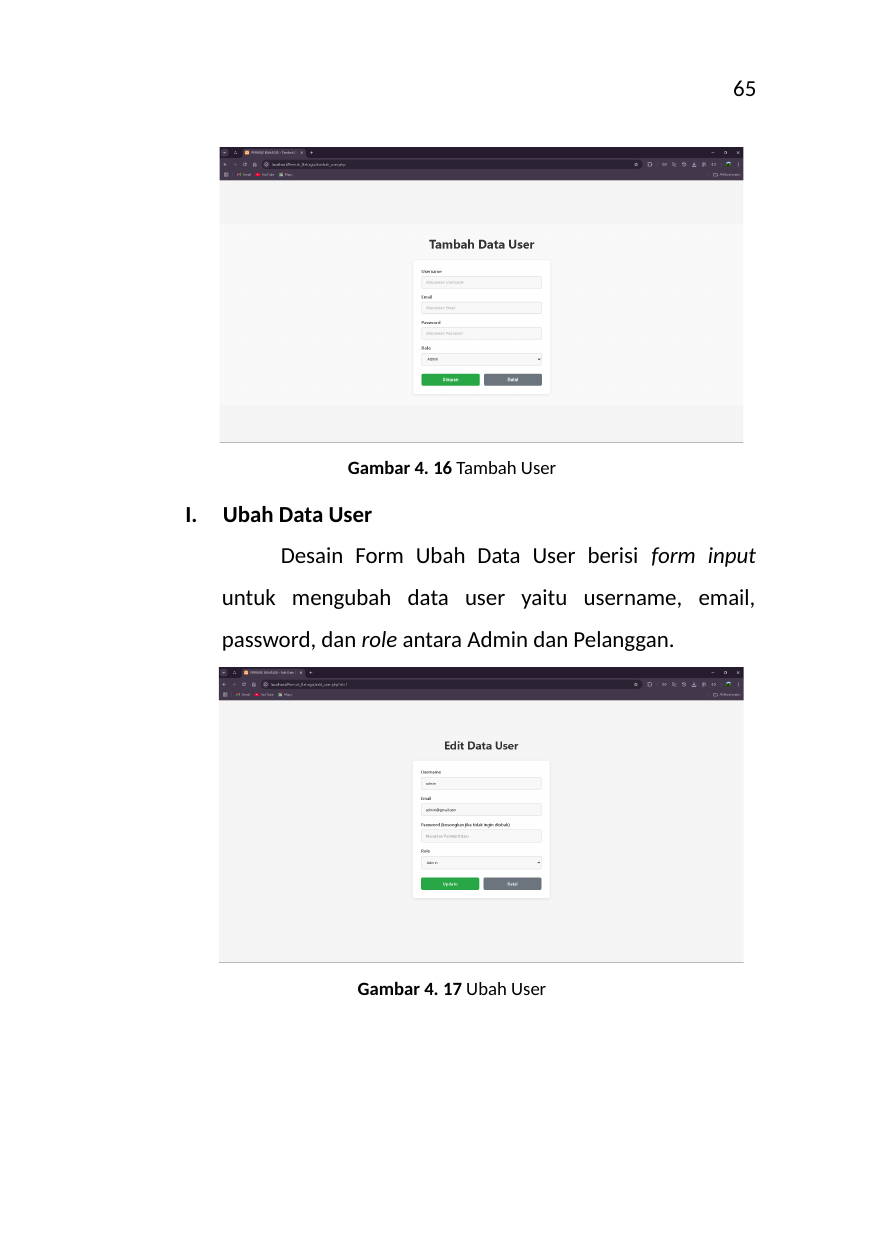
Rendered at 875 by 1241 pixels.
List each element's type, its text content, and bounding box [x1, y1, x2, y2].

text Gambar 4. 16 Tambah User [148, 457, 756, 479]
text Gambar 4. 17 Ubah User [148, 977, 756, 1000]
list Ubah Data User [185, 500, 756, 528]
text Desain Form Ubah Data User berisi form input untuk mengubah data user yaitu username, email, password, dan role antara Admin dan Pelanggan. [222, 541, 756, 653]
picture [218, 667, 744, 963]
picture [219, 147, 744, 443]
